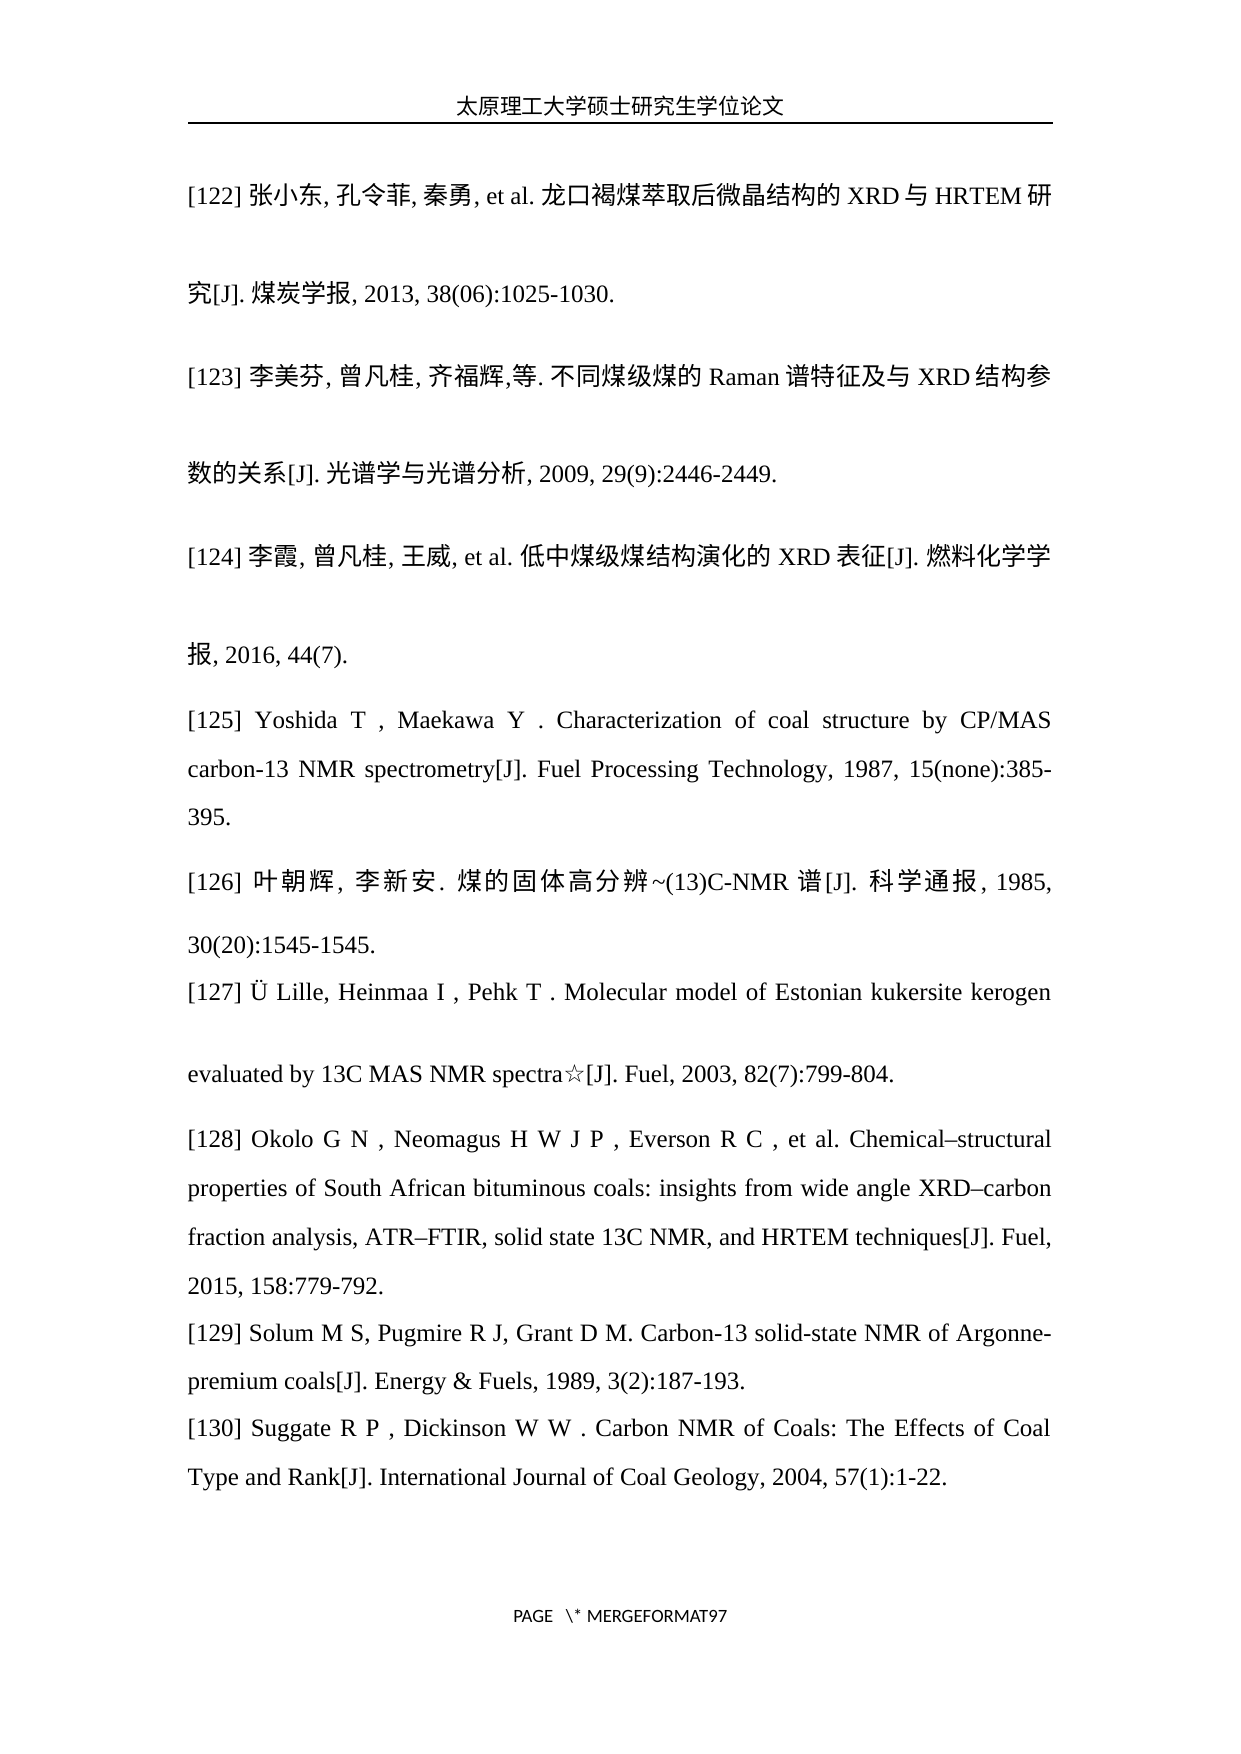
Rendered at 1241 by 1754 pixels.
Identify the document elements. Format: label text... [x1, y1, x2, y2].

text [127] Ü Lille, Heinmaa I , Pehk T . Molecular model of Estonian kukersite kerogen evaluated by 13C MAS NMR spectra☆[J]. Fuel, 2003, 82(7):799-804. [187, 976, 1053, 1106]
text [126] 叶朝辉, 李新安. 煤的固体高分辨~(13)C-NMR谱[J]. 科学通报, 1985, 30(20):1545-1545. [187, 847, 1053, 961]
text [128] Okolo G N , Neomagus H W J P , Everson R C , et al. Chemical–structural properties of South African bituminous coals: insights from wide angle XRD–carbon fraction analysis, ATR–FTIR, solid state 13C NMR, and HRTEM techniques[J]. Fuel, 2015, 158:779-792. [187, 1123, 1053, 1301]
text [125] Yoshida T , Maekawa Y . Characterization of coal structure by CP/MAS carbon-13 NMR spectrometry[J]. Fuel Processing Technology, 1987, 15(none):385-395. [187, 703, 1053, 833]
text [129] Solum M S, Pugmire R J, Grant D M. Carbon-13 solid-state NMR of Argonne-premium coals[J]. Energy & Fuels, 1989, 3(2):187-193. [187, 1316, 1053, 1397]
text [122] 张小东, 孔令菲, 秦勇, et al. 龙口褐煤萃取后微晶结构的XRD与HRTEM研究[J]. 煤炭学报, 2013, 38(06):1025-1030. [187, 161, 1053, 324]
text [123] 李美芬, 曾凡桂, 齐福辉,等. 不同煤级煤的Raman谱特征及与XRD结构参数的关系[J]. 光谱学与光谱分析, 2009, 29(9):2446-2449. [187, 342, 1053, 504]
text [124] 李霞, 曾凡桂, 王威, et al. 低中煤级煤结构演化的XRD表征[J]. 燃料化学学报, 2016, 44(7). [187, 522, 1053, 685]
text [130] Suggate R P , Dickinson W W . Carbon NMR of Coals: The Effects of Coal Type and Rank[J]. International Journal of Coal Geology, 2004, 57(1):1-22. [187, 1411, 1053, 1493]
